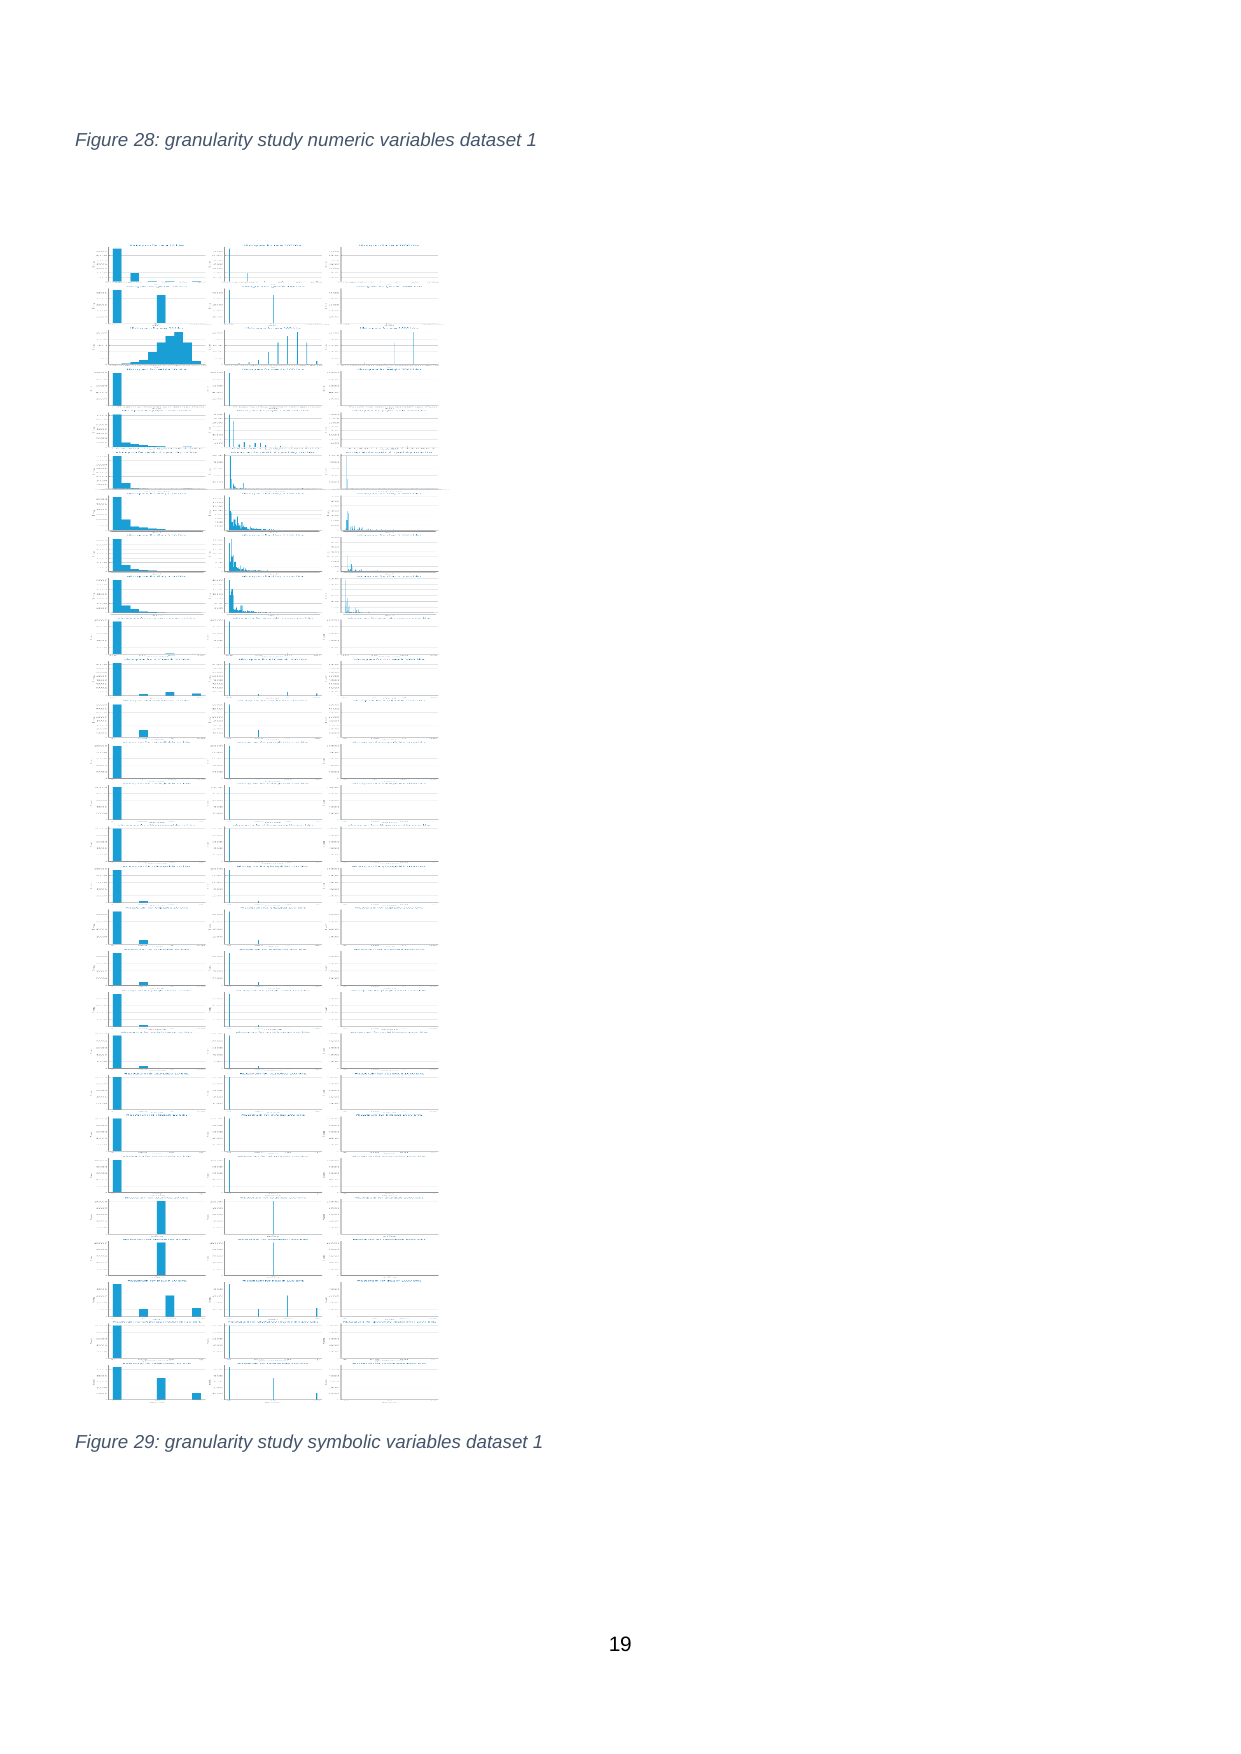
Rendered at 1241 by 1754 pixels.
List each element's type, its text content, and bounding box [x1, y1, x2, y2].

picture [75, 219, 461, 1419]
